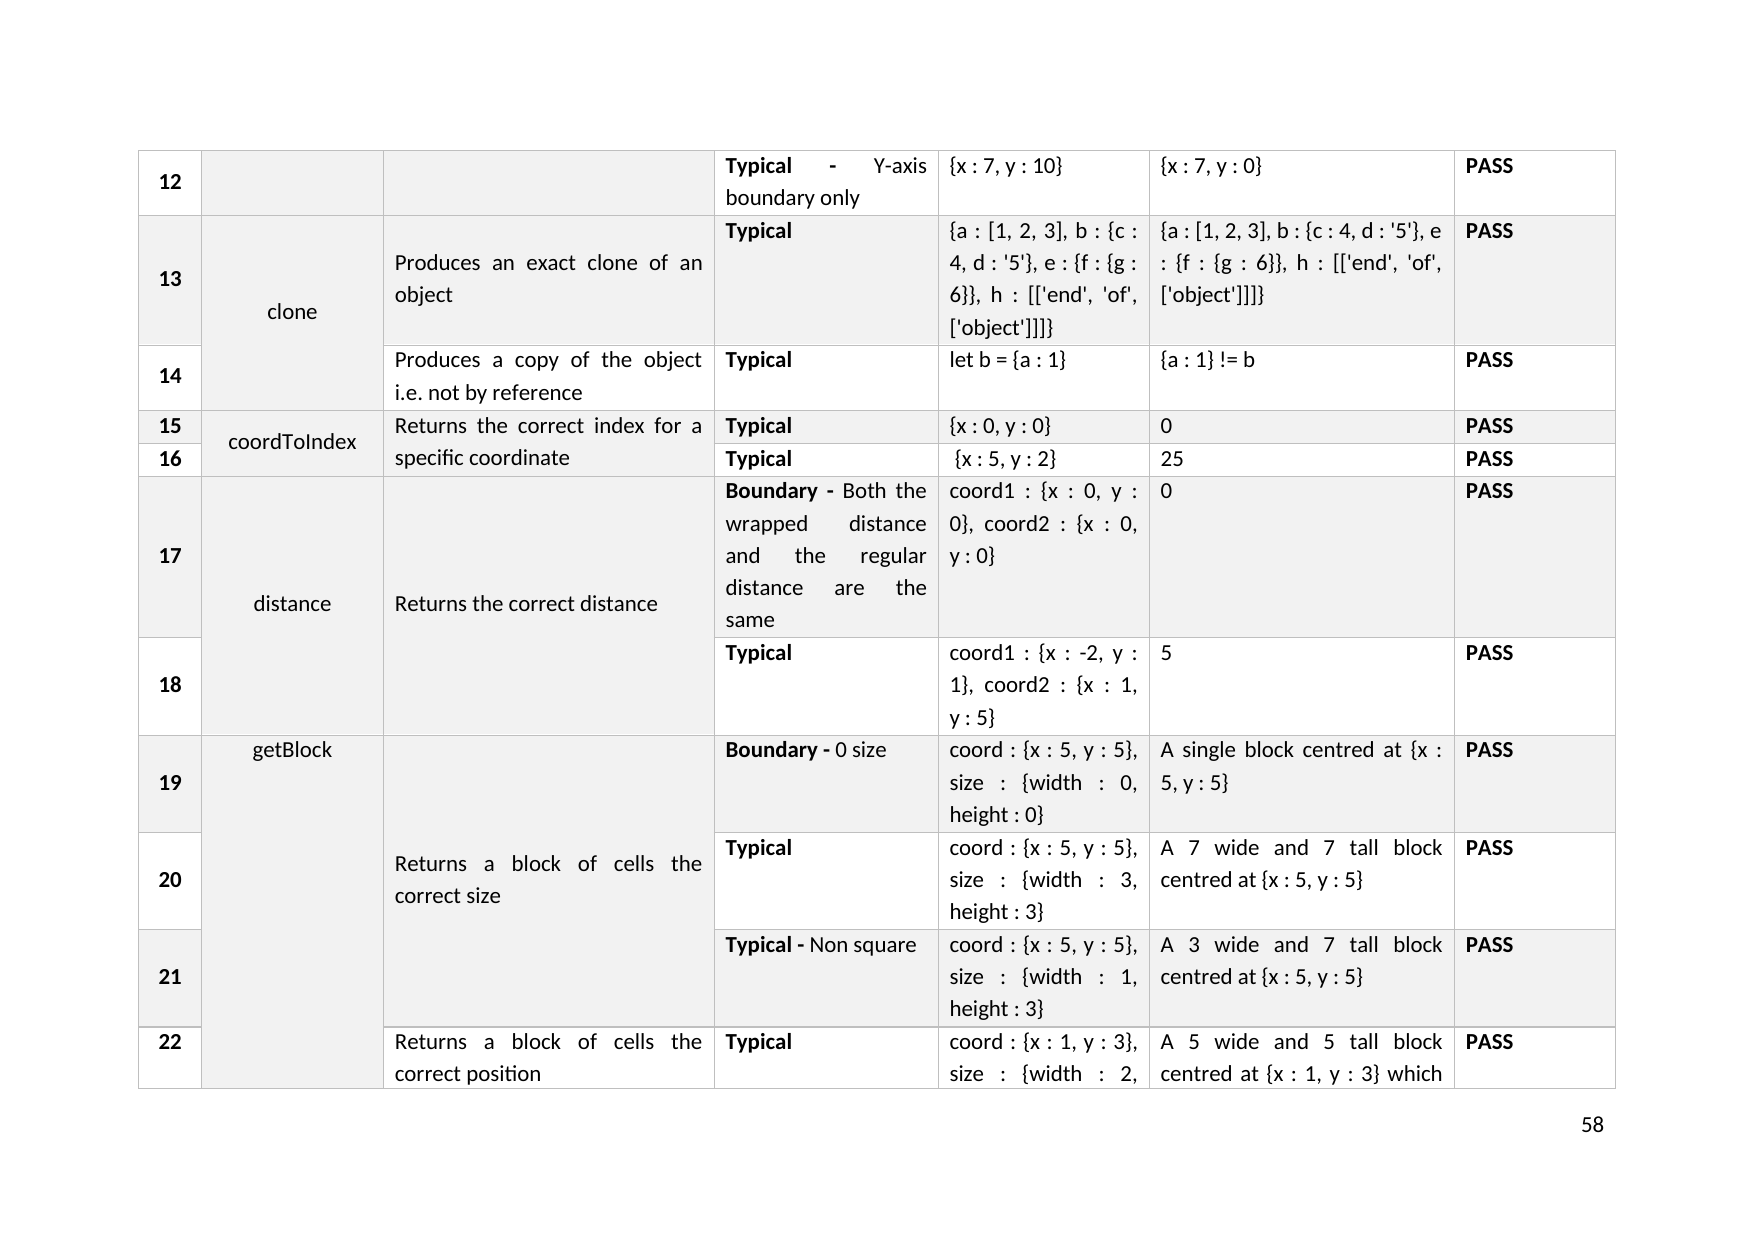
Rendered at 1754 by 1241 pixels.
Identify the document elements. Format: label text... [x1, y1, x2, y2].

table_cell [939, 1028, 1149, 1088]
table_cell coord : {x : 5, y : 5}, size : {width : 0, height : 0} [939, 736, 1149, 832]
table_cell 16 [139, 444, 201, 476]
table_cell PASS [1455, 638, 1615, 734]
table_cell Typical [715, 444, 938, 476]
table_cell 0 [1150, 411, 1454, 443]
table_cell Returns a block of cells the correct size [384, 736, 714, 1026]
table_cell 13 [139, 216, 201, 344]
table_cell PASS [1455, 216, 1615, 344]
table_cell A 7 wide and 7 tall block centred at {x : 5, y : 5} [1150, 833, 1454, 929]
table_cell {x : 7, y : 0} [1150, 151, 1454, 215]
table_cell {a : [1, 2, 3], b : {c : 4, d : '5'}, e : {f : {g : 6}}, h : [['end', 'of', ['object']]]} [939, 216, 1149, 344]
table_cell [384, 1028, 714, 1088]
table_cell {x : 0, y : 0} [939, 411, 1149, 443]
table_cell {x : 7, y : 10} [939, 151, 1149, 215]
table_cell coordToIndex [202, 411, 383, 476]
table_cell Boundary - Both the wrapped distance and the regular distance are the same [715, 477, 938, 637]
table_cell PASS [1455, 346, 1615, 410]
table_cell distance [202, 477, 383, 734]
table_cell PASS [1455, 930, 1615, 1026]
table_cell Typical [715, 216, 938, 344]
table_cell 18 [139, 638, 201, 734]
table_cell coord1 : {x : 0, y : 0}, coord2 : {x : 0, y : 0} [939, 477, 1149, 637]
table_cell PASS [1455, 736, 1615, 832]
table_cell Typical [715, 638, 938, 734]
table_cell {a : 1} != b [1150, 346, 1454, 410]
table_cell let b = {a : 1} [939, 346, 1149, 410]
table_cell 14 [139, 346, 201, 410]
table_cell Returns the correct distance [384, 477, 714, 734]
table_cell A 3 wide and 7 tall block centred at {x : 5, y : 5} [1150, 930, 1454, 1026]
table_cell Typical [715, 1028, 938, 1088]
table_cell PASS [1455, 151, 1615, 215]
table_cell 25 [1150, 444, 1454, 476]
table_cell PASS [1455, 477, 1615, 637]
table_cell 19 [139, 736, 201, 832]
table_cell Produces a copy of the object i.e. not by reference [384, 346, 714, 410]
table_cell Typical - Non square [715, 930, 938, 1026]
table_cell Typical - Y-axis boundary only [715, 151, 938, 215]
table_cell PASS [1455, 1028, 1615, 1088]
table_cell clone [202, 216, 383, 410]
table_cell A single block centred at {x : 5, y : 5} [1150, 736, 1454, 832]
table_cell Typical [715, 833, 938, 929]
table_cell getBlock [202, 736, 383, 1088]
table_cell 17 [139, 477, 201, 637]
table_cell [1150, 1028, 1454, 1088]
table_cell 0 [1150, 477, 1454, 637]
table_cell {a : [1, 2, 3], b : {c : 4, d : '5'}, e : {f : {g : 6}}, h : [['end', 'of', ['object']]]} [1150, 216, 1454, 344]
table_cell Boundary - 0 size [715, 736, 938, 832]
table_cell 12 [139, 151, 201, 215]
table_cell 15 [139, 411, 201, 443]
table_cell Returns the correct index for a specific coordinate [384, 411, 714, 476]
table_cell Typical [715, 411, 938, 443]
table_cell Typical [715, 346, 938, 410]
table_cell PASS [1455, 411, 1615, 443]
table_cell Produces an exact clone of an object [384, 216, 714, 344]
table_cell 21 [139, 930, 201, 1026]
table_cell {x : 5, y : 2} [939, 444, 1149, 476]
table_cell 22 [139, 1028, 201, 1088]
table_cell 5 [1150, 638, 1454, 734]
table_cell 20 [139, 833, 201, 929]
table_cell coord1 : {x : -2, y : 1}, coord2 : {x : 1, y : 5} [939, 638, 1149, 734]
table_cell PASS [1455, 833, 1615, 929]
table_cell PASS [1455, 444, 1615, 476]
table_cell coord : {x : 5, y : 5}, size : {width : 1, height : 3} [939, 930, 1149, 1026]
table_cell coord : {x : 5, y : 5}, size : {width : 3, height : 3} [939, 833, 1149, 929]
